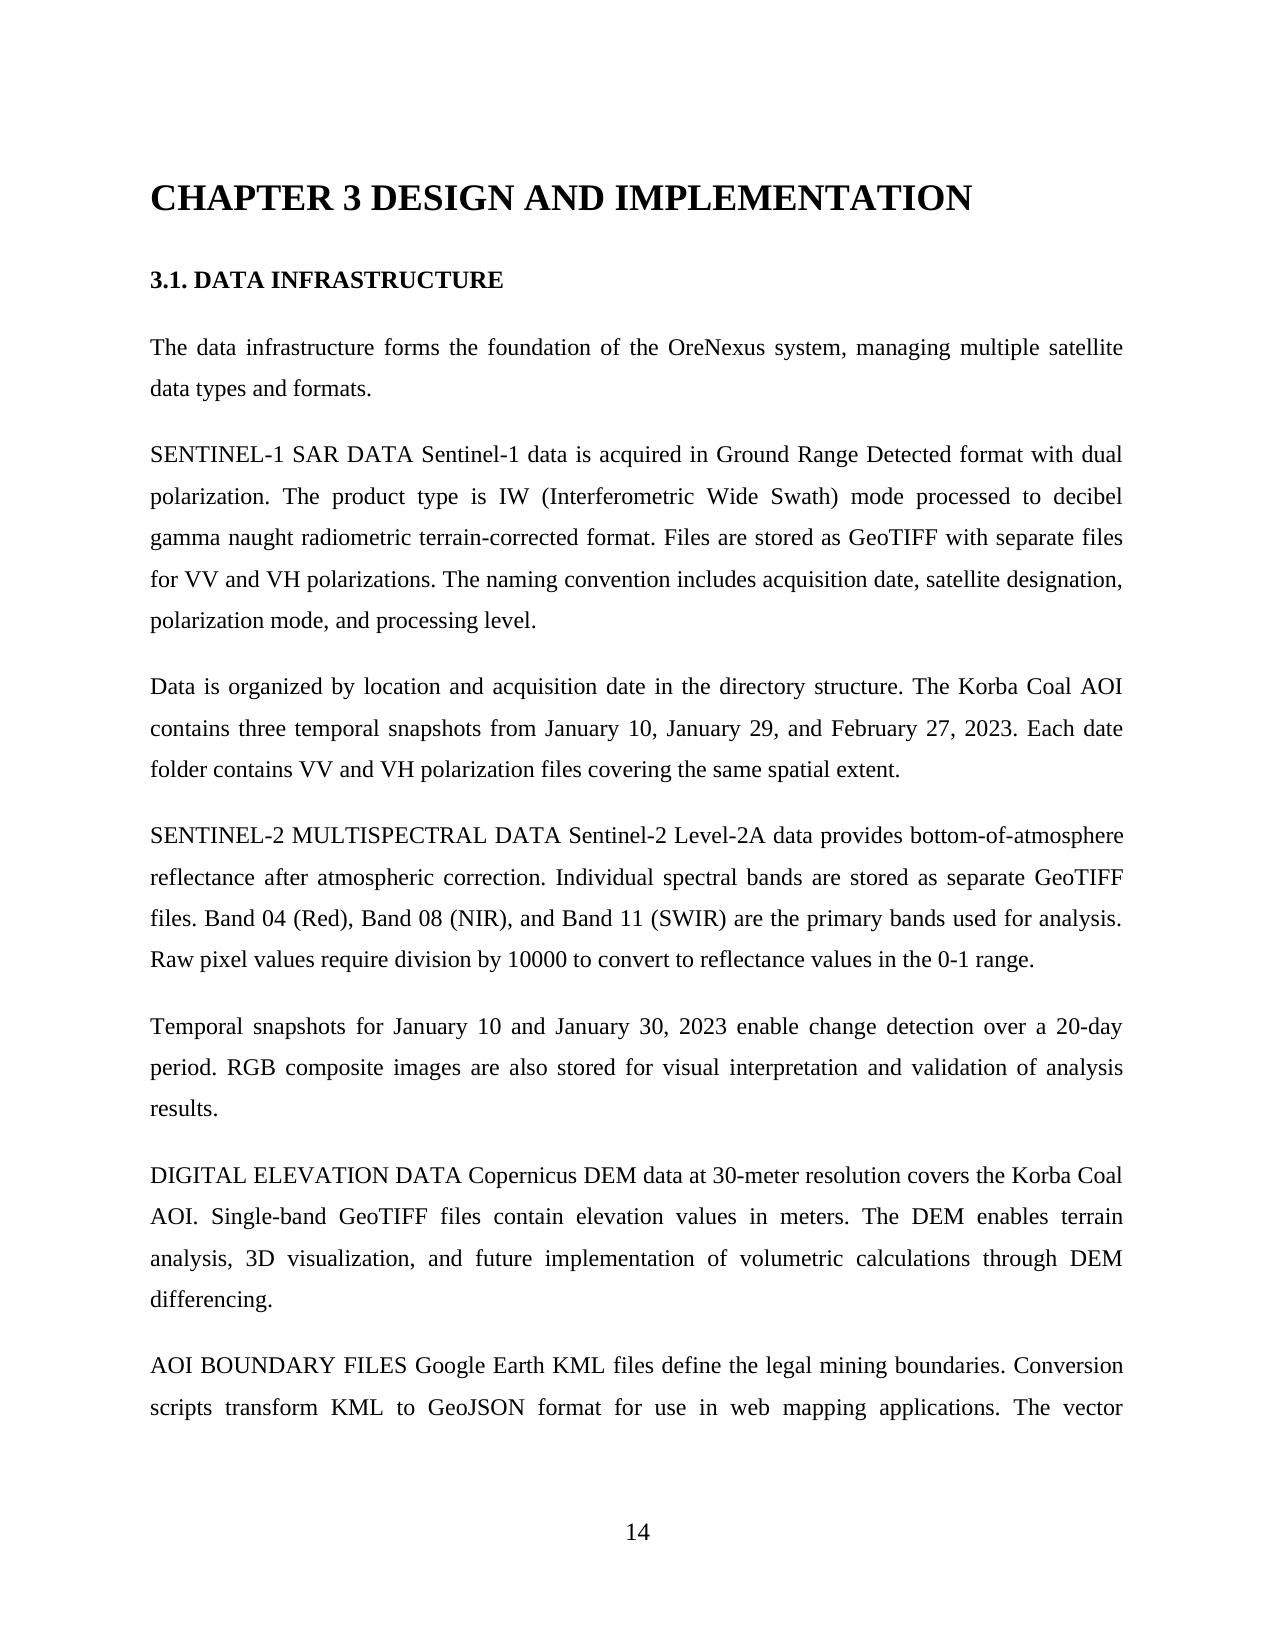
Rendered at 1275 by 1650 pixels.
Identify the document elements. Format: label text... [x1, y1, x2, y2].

subtitle 3.1. DATA INFRASTRUCTURE [150, 265, 1125, 293]
subtitle CHAPTER 3 DESIGN AND IMPLEMENTATION [150, 175, 1125, 218]
text SENTINEL-1 SAR DATA Sentinel-1 data is acquired in Ground Range Detected format with dual polarization. The product type is IW (Interferometric Wide Swath) mode processed to decibel gamma naught radiometric terrain-corrected format. Files are stored as GeoTIFF with separate files for VV and VH polarizations. The naming convention includes acquisition date, satellite designation, polarization mode, and processing level. [150, 441, 1125, 633]
text SENTINEL-2 MULTISPECTRAL DATA Sentinel-2 Level-2A data provides bottom-of-atmosphere reflectance after atmospheric correction. Individual spectral bands are stored as separate GeoTIFF files. Band 04 (Red), Band 08 (NIR), and Band 11 (SWIR) are the primary bands used for analysis. Raw pixel values require division by 10000 to convert to reflectance values in the 0-1 range. [150, 821, 1125, 973]
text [150, 1351, 1125, 1420]
text Data is organized by location and acquisition date in the directory structure. The Korba Coal AOI contains three temporal snapshots from January 10, January 29, and February 27, 2023. Each date folder contains VV and VH polarization files covering the same spatial extent. [150, 672, 1125, 783]
text DIGITAL ELEVATION DATA Copernicus DEM data at 30-meter resolution covers the Korba Coal AOI. Single-band GeoTIFF files contain elevation values in meters. The DEM enables terrain analysis, 3D visualization, and future implementation of volumetric calculations through DEM differencing. [150, 1161, 1125, 1312]
text Temporal snapshots for January 10 and January 30, 2023 enable change detection over a 20-day period. RGB composite images are also stored for visual interpretation and validation of analysis results. [150, 1012, 1125, 1122]
text The data infrastructure forms the foundation of the OreNexus system, managing multiple satellite data types and formats. [150, 333, 1125, 402]
